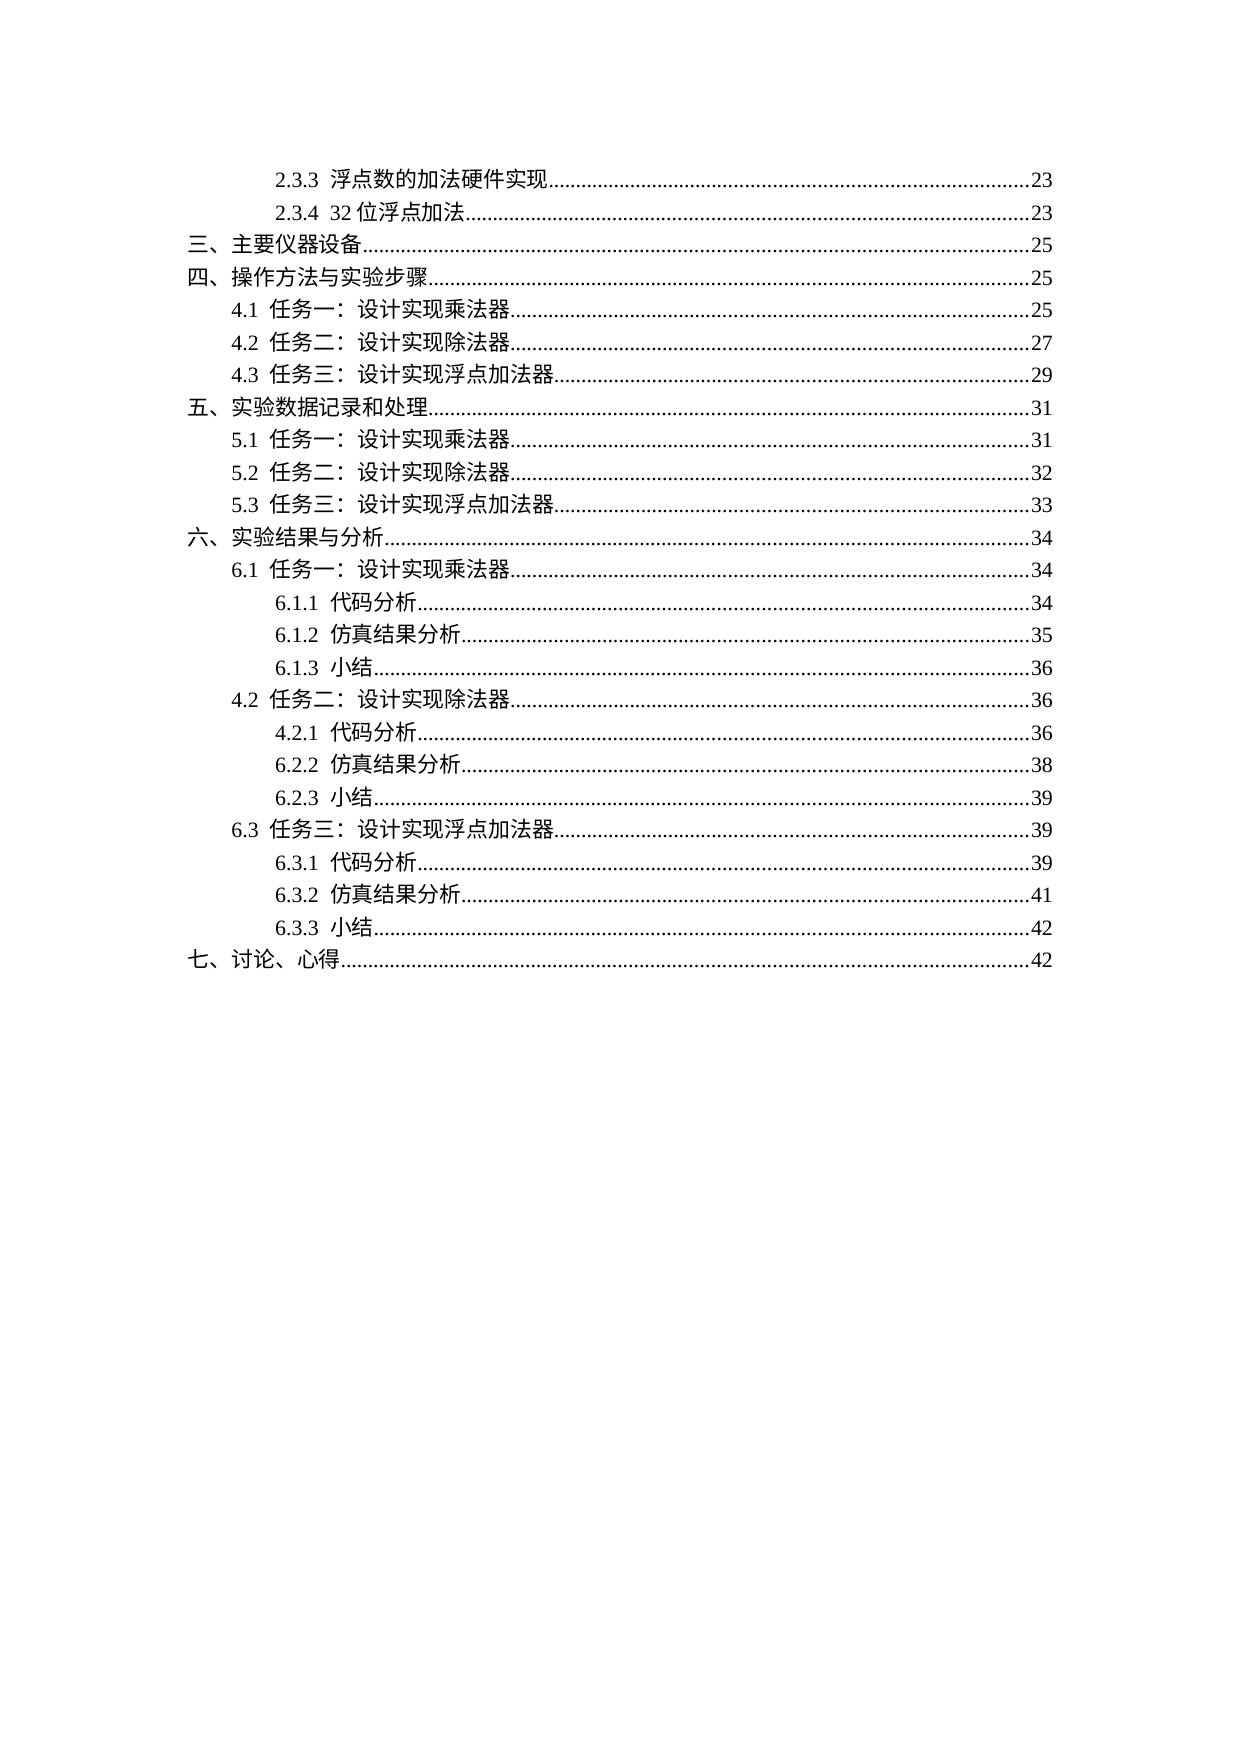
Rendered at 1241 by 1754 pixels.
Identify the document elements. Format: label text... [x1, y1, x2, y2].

text 4.3 任务三：设计实现浮点加法器 29 [231, 357, 1053, 389]
text 6.3.2 仿真结果分析 41 [275, 877, 1053, 909]
text 6.1.1 代码分析 34 [275, 584, 1053, 617]
text 5.3 任务三：设计实现浮点加法器 33 [231, 487, 1053, 519]
text 6.1.2 仿真结果分析 35 [275, 617, 1053, 649]
text 2.3.4 32位浮点加法 23 [275, 194, 1053, 227]
text 4.2.1 代码分析 36 [275, 714, 1053, 747]
text 5.2 任务二：设计实现除法器 32 [231, 454, 1053, 487]
text 6.3.1 代码分析 39 [275, 844, 1053, 877]
text 6.1.3 小结 36 [275, 649, 1053, 682]
text 三、主要仪器设备 25 [187, 227, 1053, 259]
text 5.1 任务一：设计实现乘法器 31 [231, 422, 1053, 454]
text 4.2 任务二：设计实现除法器 27 [231, 324, 1053, 357]
text 6.3 任务三：设计实现浮点加法器 39 [231, 812, 1053, 844]
text 4.1 任务一：设计实现乘法器 25 [231, 292, 1053, 324]
text 五、实验数据记录和处理 31 [187, 389, 1053, 422]
text 6.2.2 仿真结果分析 38 [275, 747, 1053, 779]
text 七、讨论、心得 42 [187, 942, 1053, 974]
text 6.3.3 小结 42 [275, 909, 1053, 942]
text 6.2.3 小结 39 [275, 779, 1053, 812]
text 四、操作方法与实验步骤 25 [187, 259, 1053, 292]
text 4.2 任务二：设计实现除法器 36 [231, 682, 1053, 714]
text 6.1 任务一：设计实现乘法器 34 [231, 552, 1053, 584]
text 六、实验结果与分析 34 [187, 519, 1053, 552]
text 2.3.3 浮点数的加法硬件实现 23 [275, 162, 1053, 194]
